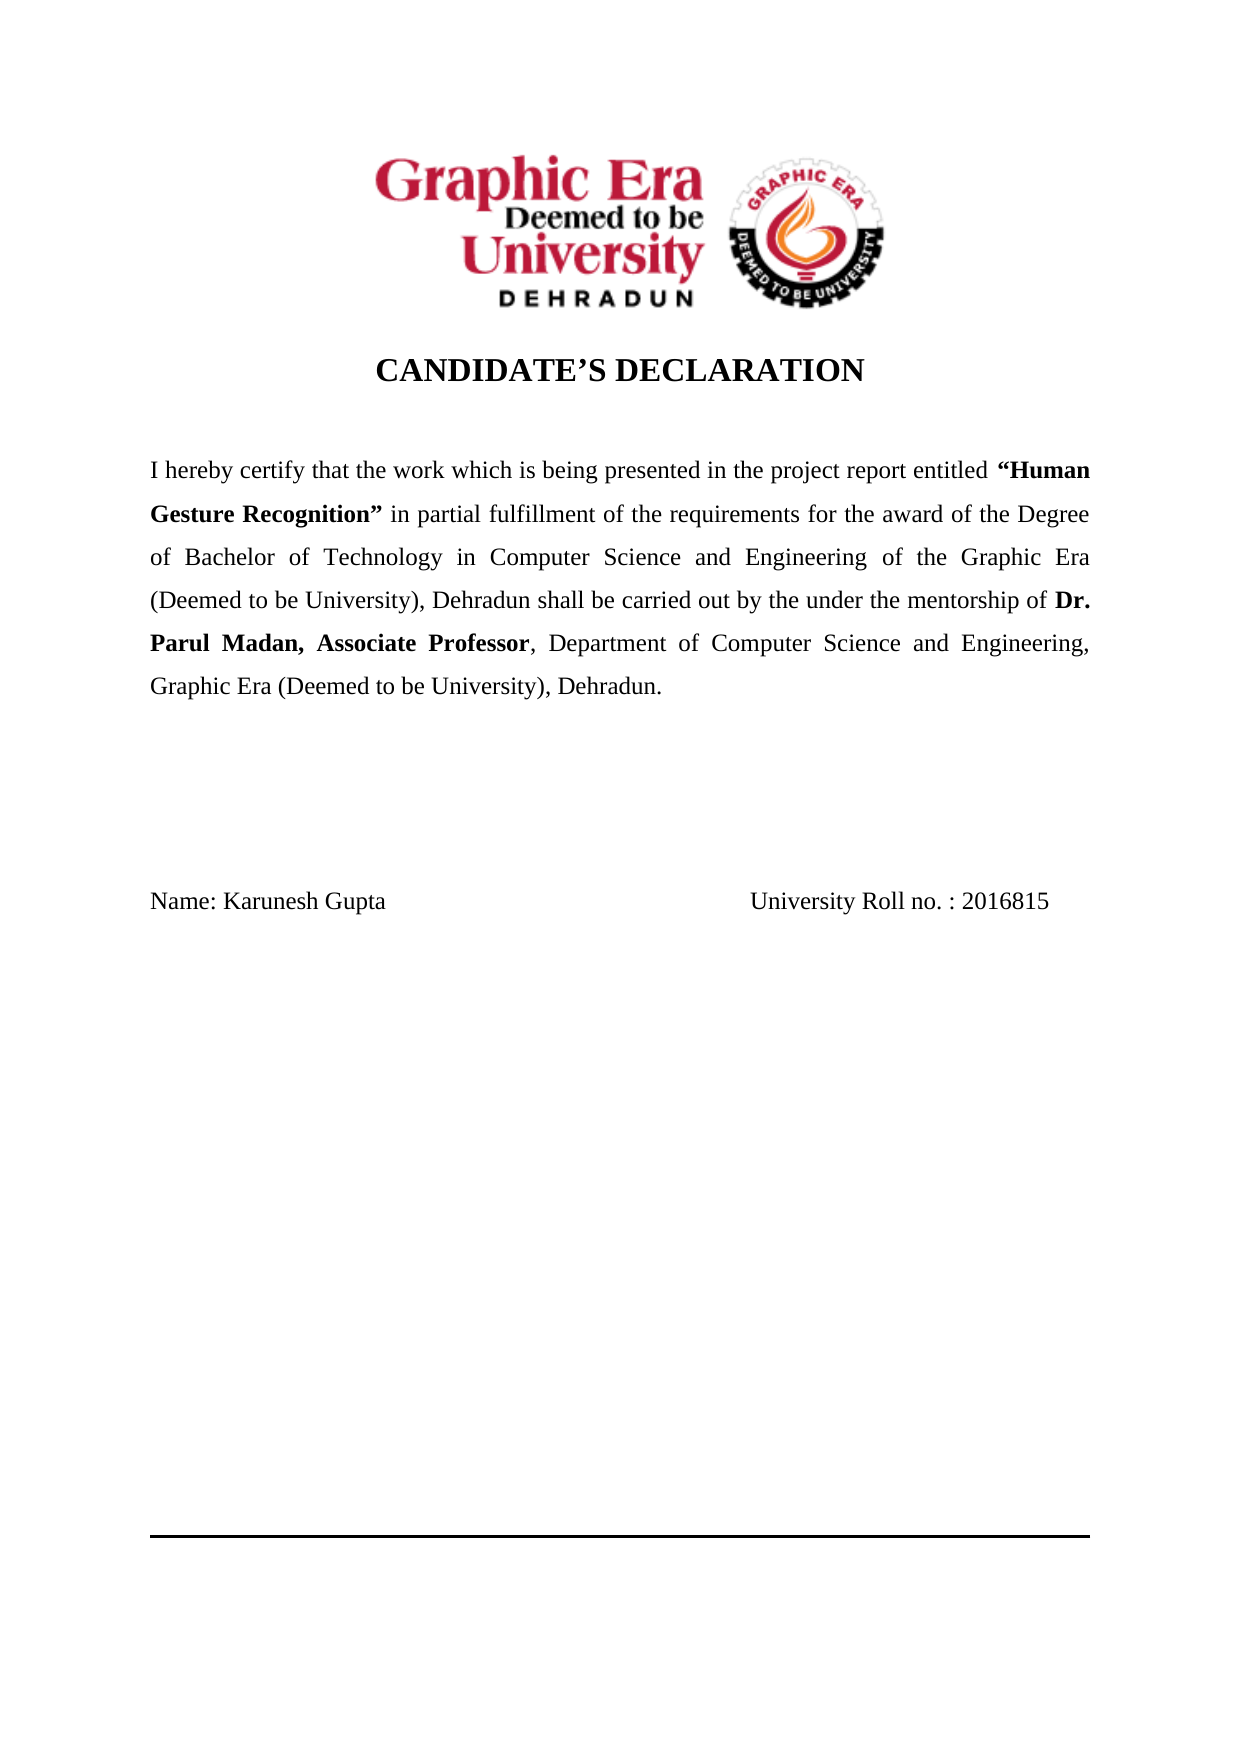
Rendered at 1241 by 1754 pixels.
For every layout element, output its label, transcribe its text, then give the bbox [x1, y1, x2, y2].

text CANDIDATE’S DECLARATION [150, 350, 1090, 388]
text Name: Karunesh Gupta University Roll no. : 2016815 [150, 886, 1090, 915]
picture [363, 150, 930, 322]
text I hereby certify that the work which is being presented in the project report entitled “Human Gesture Recognition” in partial fulfillment of the requirements for the award of the Degree of Bachelor of Technology in Computer Science and Engineering of the Graphic Era (Deemed to be University), Dehradun shall be carried out by the under the mentorship of Dr. Parul Madan, Associate Professor, Department of Computer Science and Engineering, Graphic Era (Deemed to be University), Dehradun. [150, 456, 1090, 700]
